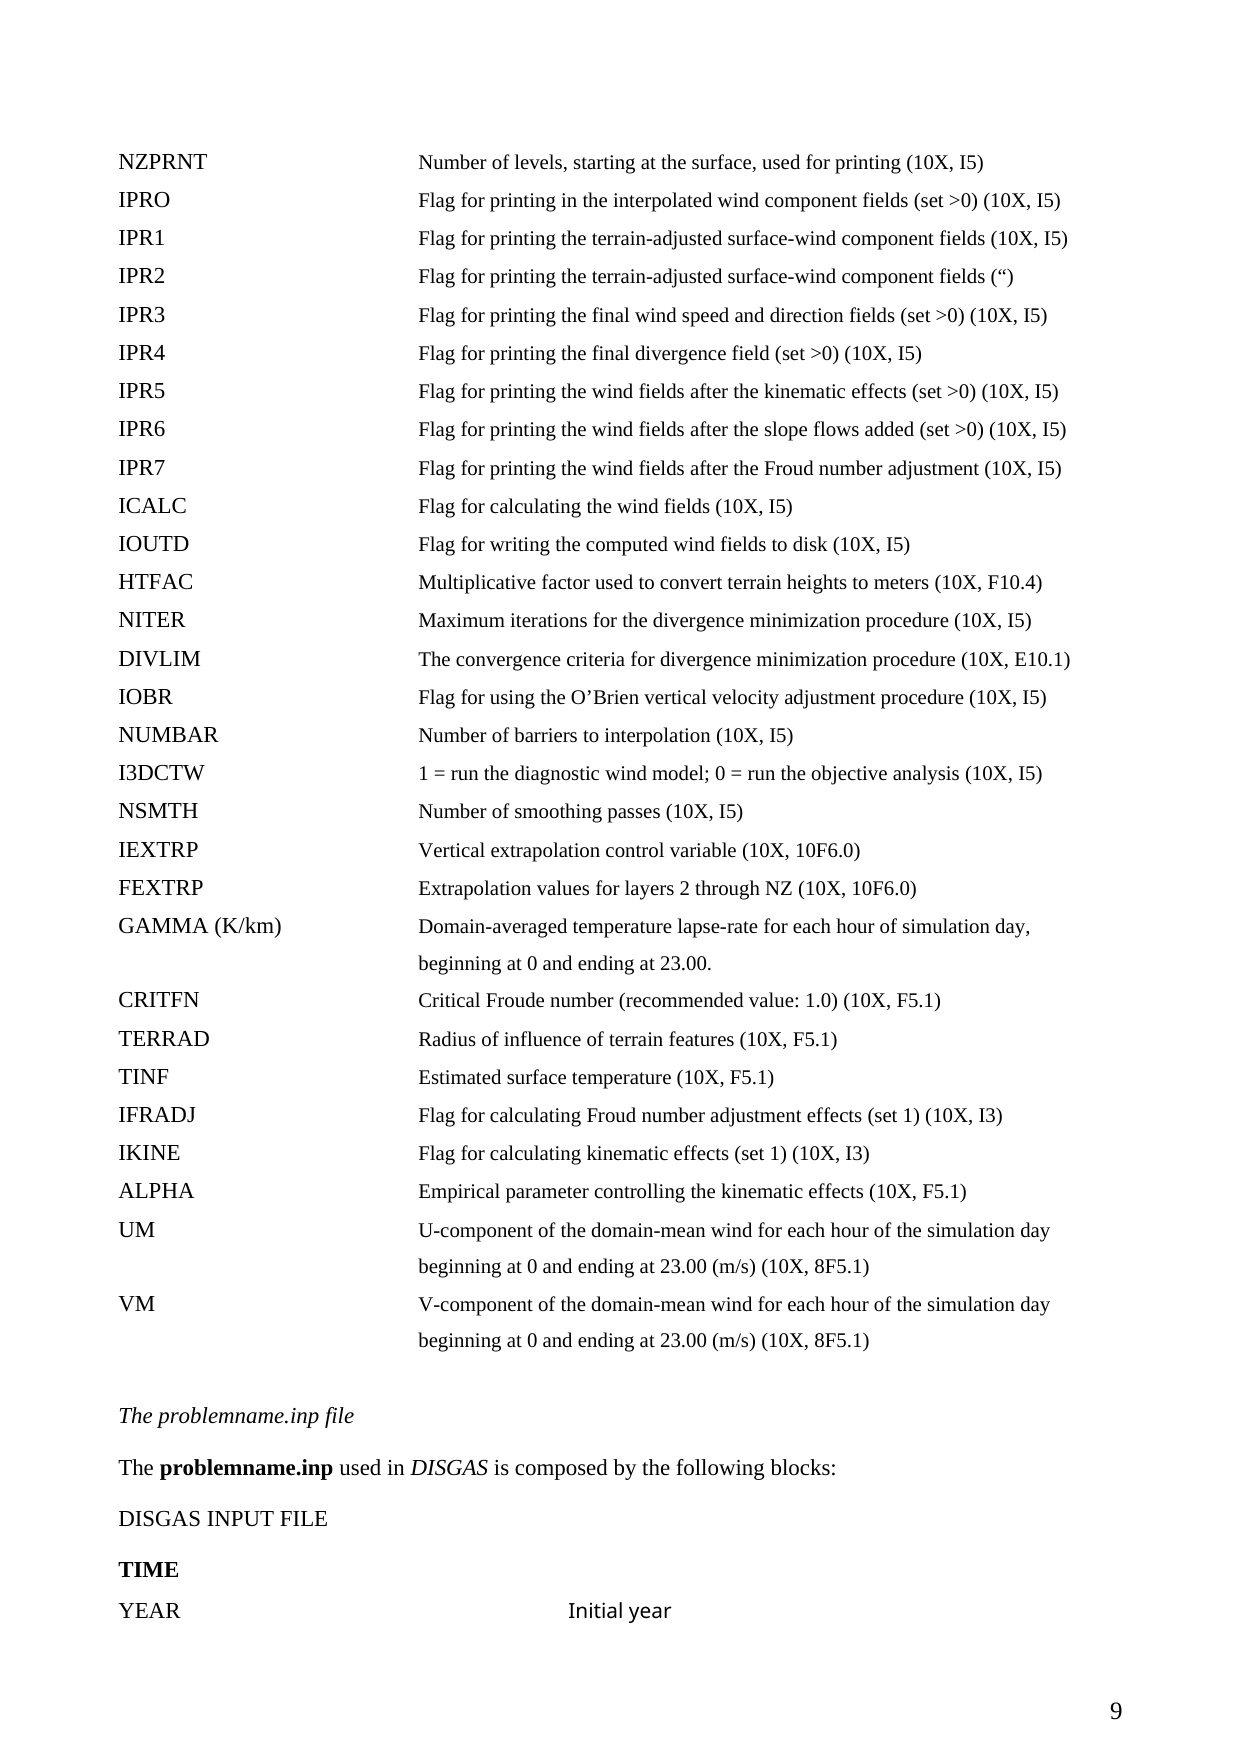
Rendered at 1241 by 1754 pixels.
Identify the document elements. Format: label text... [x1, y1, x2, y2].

text CRITFN Critical Froude number (recommended value: 1.0) (10X, F5.1) [118, 986, 1122, 1013]
text The problemname.inp used in DISGAS is composed by the following blocks: [118, 1454, 1122, 1480]
text HTFAC Multiplicative factor used to convert terrain heights to meters (10X, F10.4) [118, 568, 1122, 594]
text ALPHA Empirical parameter controlling the kinematic effects (10X, F5.1) [118, 1178, 1122, 1204]
text The problemname.inp file [118, 1402, 1122, 1429]
text beginning at 0 and ending at 23.00 (m/s) (10X, 8F5.1) [343, 1254, 1122, 1278]
text IOBR Flag for using the O’Brien vertical velocity adjustment procedure (10X, I5) [118, 683, 1122, 709]
text YEAR Initial year [118, 1596, 1122, 1624]
text I3DCTW 1 = run the diagnostic wind model; 0 = run the objective analysis (10X, I5) [118, 759, 1122, 786]
text beginning at 0 and ending at 23.00. [343, 951, 1122, 974]
text IPR2 Flag for printing the terrain-adjusted surface-wind component fields (“) [118, 262, 1122, 289]
text NUMBAR Number of barriers to interpolation (10X, I5) [118, 721, 1122, 747]
text ICALC Flag for calculating the wind fields (10X, I5) [118, 492, 1122, 518]
text IPR1 Flag for printing the terrain-adjusted surface-wind component fields (10X, I5) [118, 224, 1122, 251]
text FEXTRP Extrapolation values for layers 2 through NZ (10X, 10F6.0) [118, 874, 1122, 900]
text GAMMA (K/km) Domain-averaged temperature lapse-rate for each hour of simulation day, [118, 912, 1122, 939]
text IPR4 Flag for printing the final divergence field (set >0) (10X, I5) [118, 339, 1122, 365]
text beginning at 0 and ending at 23.00 (m/s) (10X, 8F5.1) [343, 1328, 1122, 1352]
text TIME [118, 1556, 1122, 1583]
text IPRO Flag for printing in the interpolated wind component fields (set >0) (10X, I5) [118, 186, 1122, 212]
text IOUTD Flag for writing the computed wind fields to disk (10X, I5) [118, 530, 1122, 556]
text DISGAS INPUT FILE [118, 1505, 1122, 1531]
text NZPRNT Number of levels, starting at the surface, used for printing (10X, I5) [118, 148, 1122, 174]
text VM V-component of the domain-mean wind for each hour of the simulation day [118, 1290, 1122, 1316]
text IFRADJ Flag for calculating Froud number adjustment effects (set 1) (10X, I3) [118, 1101, 1122, 1127]
text IEXTRP Vertical extrapolation control variable (10X, 10F6.0) [118, 836, 1122, 862]
text DIVLIM The convergence criteria for divergence minimization procedure (10X, E10.1) [118, 645, 1122, 671]
text IPR6 Flag for printing the wind fields after the slope flows added (set >0) (10X, I5) [118, 415, 1122, 442]
text IPR7 Flag for printing the wind fields after the Froud number adjustment (10X, I5) [118, 453, 1122, 480]
text TINF Estimated surface temperature (10X, F5.1) [118, 1063, 1122, 1089]
text UM U-component of the domain-mean wind for each hour of the simulation day [118, 1216, 1122, 1242]
text IPR5 Flag for printing the wind fields after the kinematic effects (set >0) (10X, I5) [118, 377, 1122, 403]
text IKINE Flag for calculating kinematic effects (set 1) (10X, I3) [118, 1139, 1122, 1166]
text NITER Maximum iterations for the divergence minimization procedure (10X, I5) [118, 606, 1122, 633]
text IPR3 Flag for printing the final wind speed and direction fields (set >0) (10X, I5) [118, 301, 1122, 327]
text TERRAD Radius of influence of terrain features (10X, F5.1) [118, 1025, 1122, 1051]
text NSMTH Number of smoothing passes (10X, I5) [118, 798, 1122, 824]
